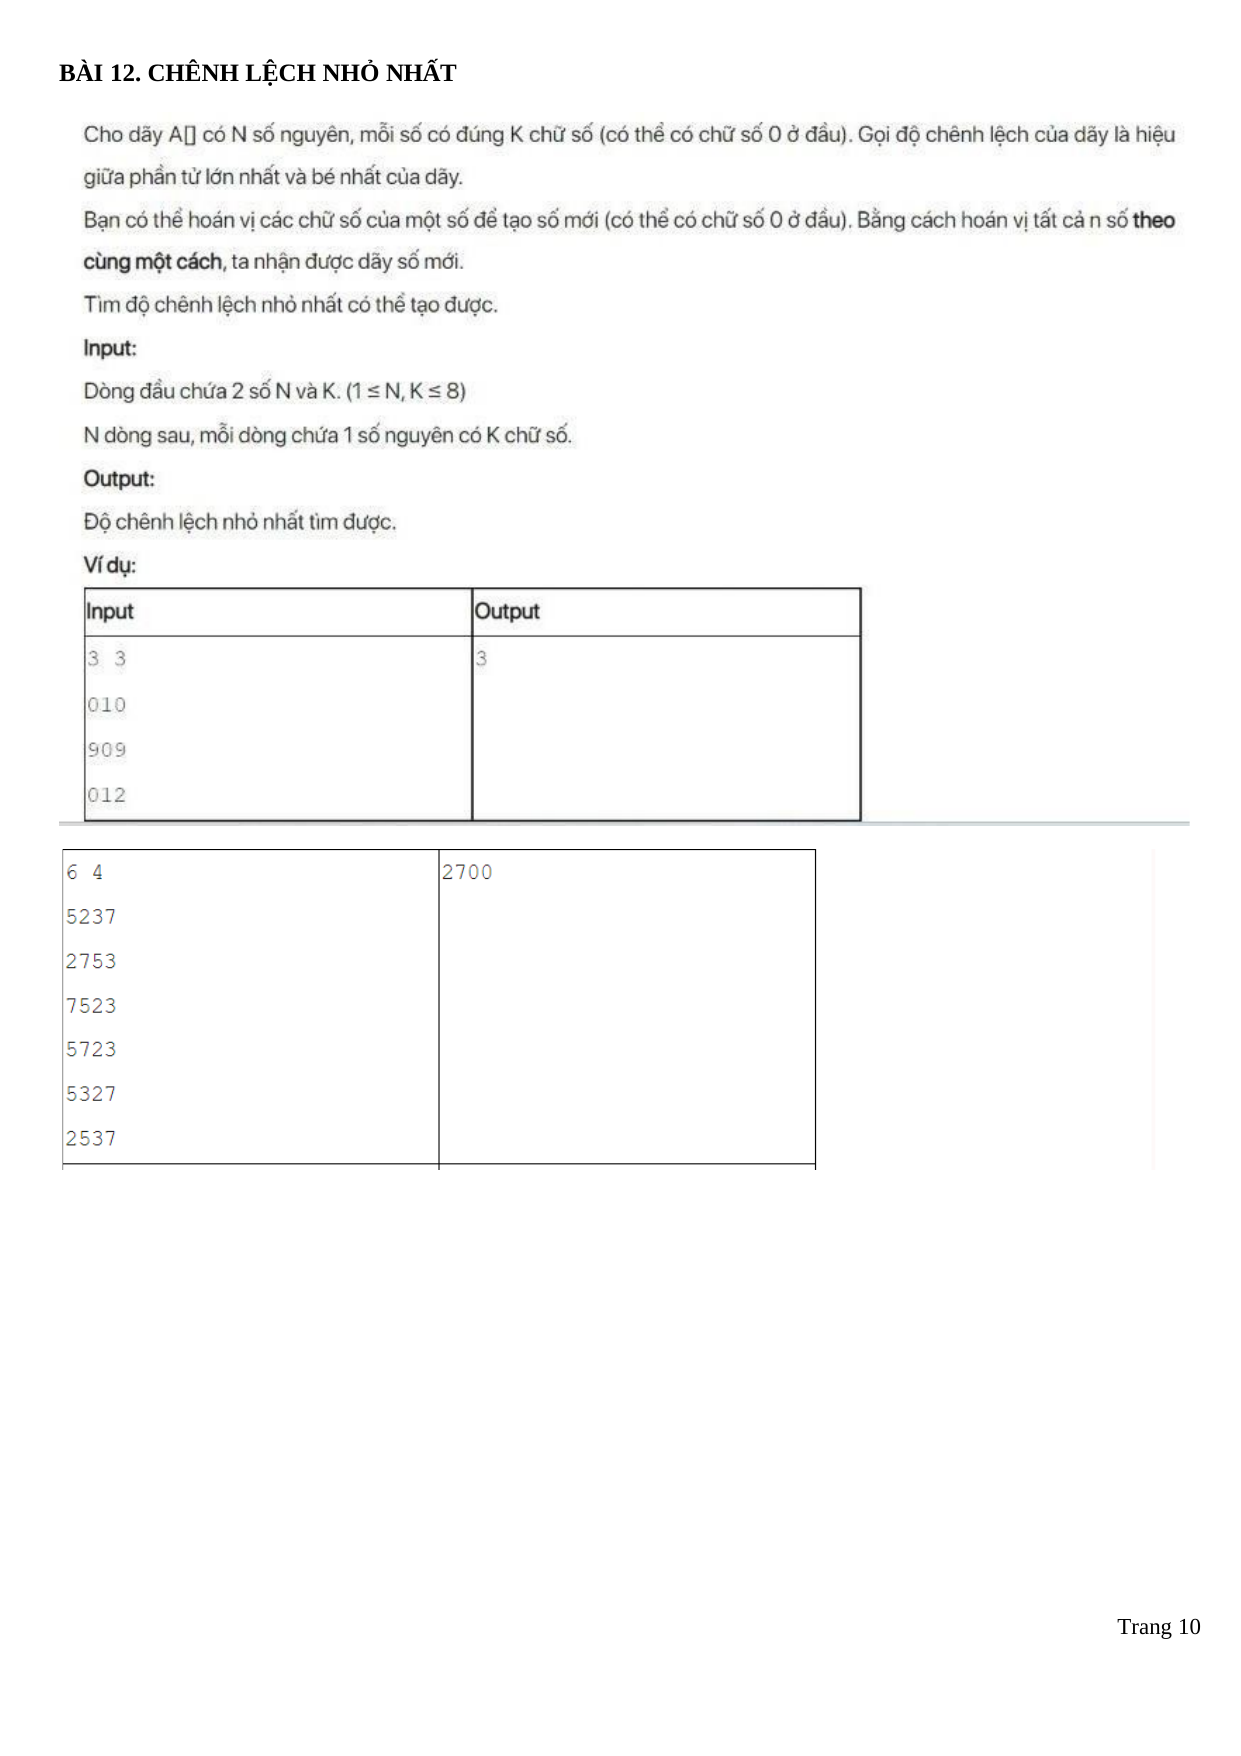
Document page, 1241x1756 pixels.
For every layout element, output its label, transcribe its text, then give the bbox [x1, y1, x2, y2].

text BÀI 12. CHÊNH LỆCH NHỎ NHẤT [59, 58, 1201, 87]
picture [59, 112, 1190, 826]
picture [62, 849, 1156, 1170]
